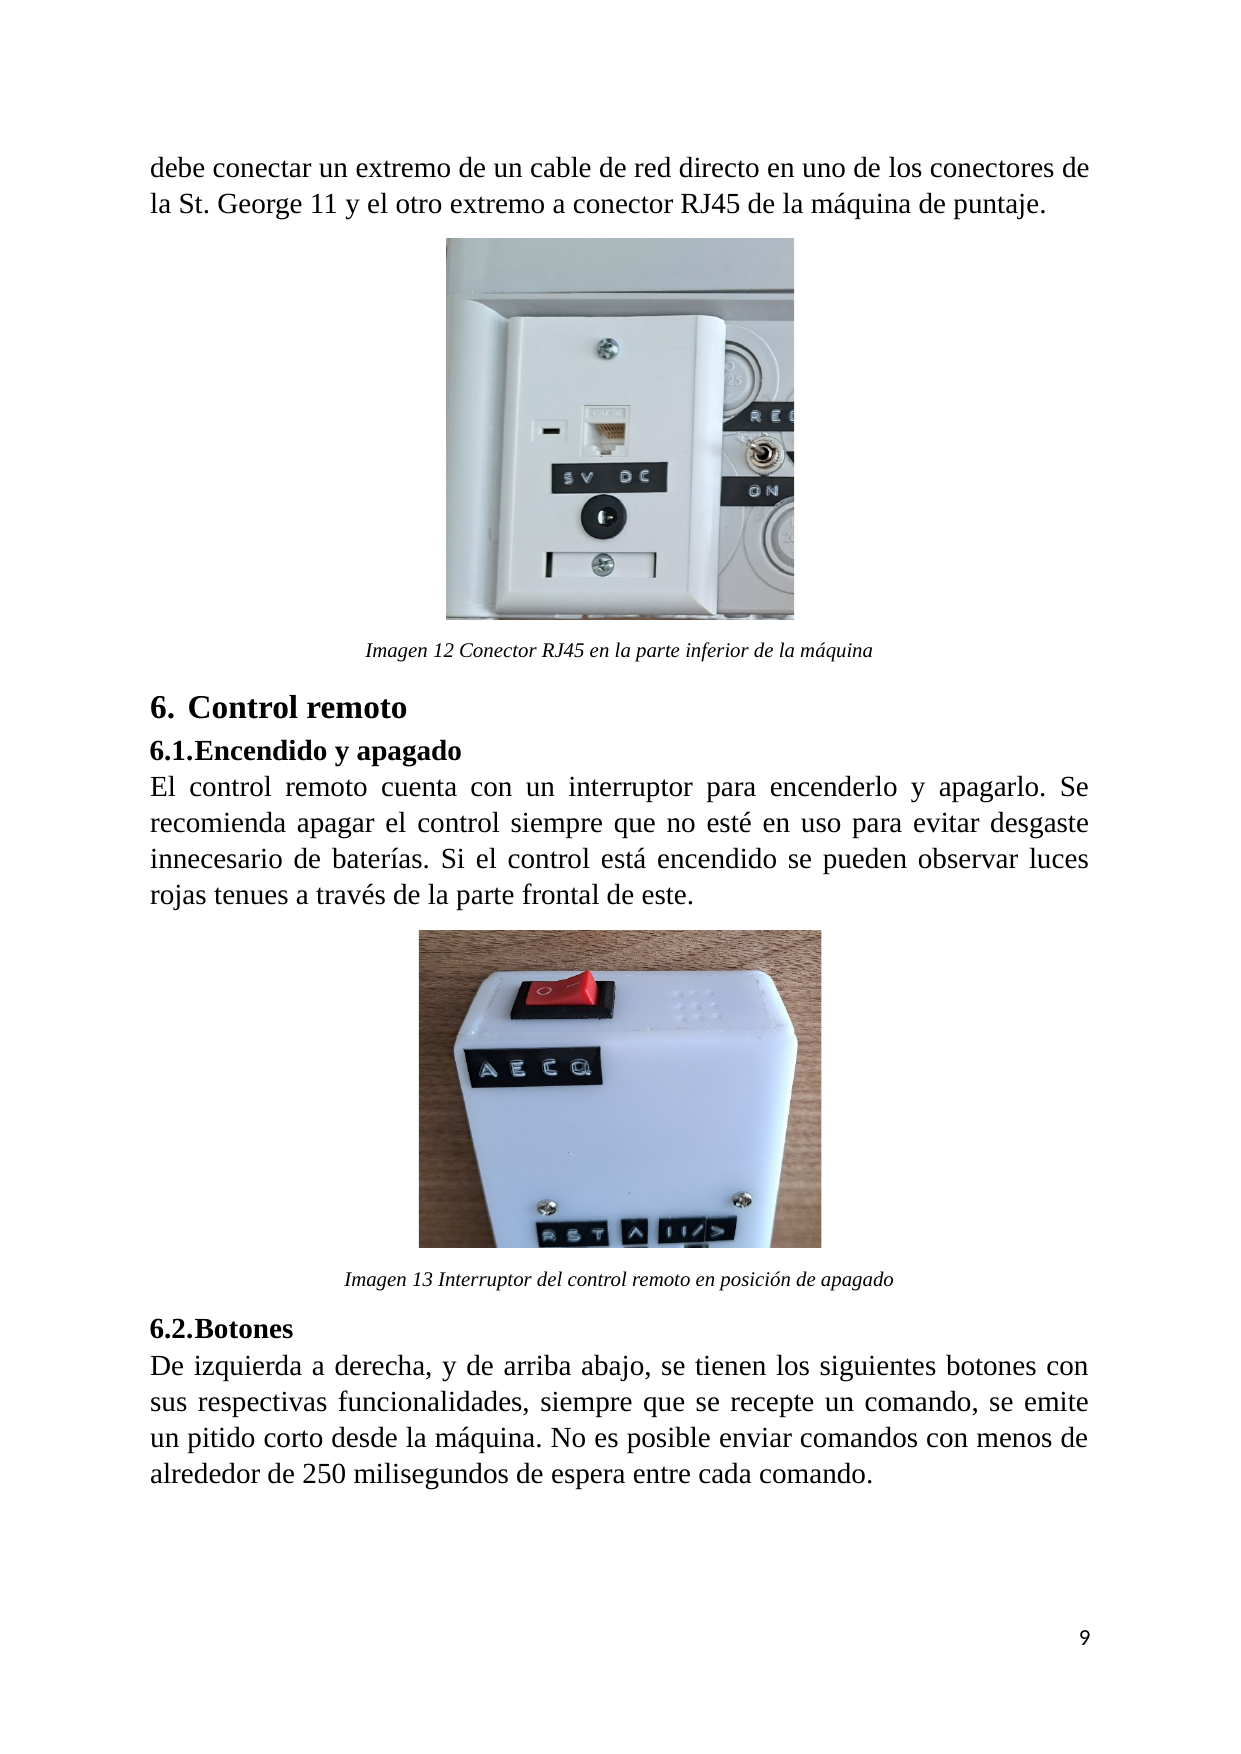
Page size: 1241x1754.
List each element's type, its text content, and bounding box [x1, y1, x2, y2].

text El control remoto cuenta con un interruptor para encenderlo y apagarlo. Se recomienda apagar el control siempre que no esté en uso para evitar desgaste innecesario de baterías. Si el control está encendido se pueden observar luces rojas tenues a través de la parte frontal de este. [150, 769, 1090, 911]
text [150, 150, 1090, 220]
text Imagen 12 Conector RJ45 en la parte inferior de la máquina [150, 638, 1090, 662]
subtitle Control remoto [150, 687, 1090, 726]
picture [446, 238, 795, 620]
picture [418, 930, 822, 1248]
text De izquierda a derecha, y de arriba abajo, se tienen los siguientes botones con sus respectivas funcionalidades, siempre que se recepte un comando, se emite un pitido corto desde la máquina. No es posible enviar comandos con menos de alrededor de 250 milisegundos de espera entre cada comando. [150, 1348, 1090, 1490]
text Imagen 13 Interruptor del control remoto en posición de apagado [150, 1267, 1090, 1291]
subtitle Botones [149, 1312, 1090, 1345]
subtitle Encendido y apagado [149, 733, 1090, 766]
